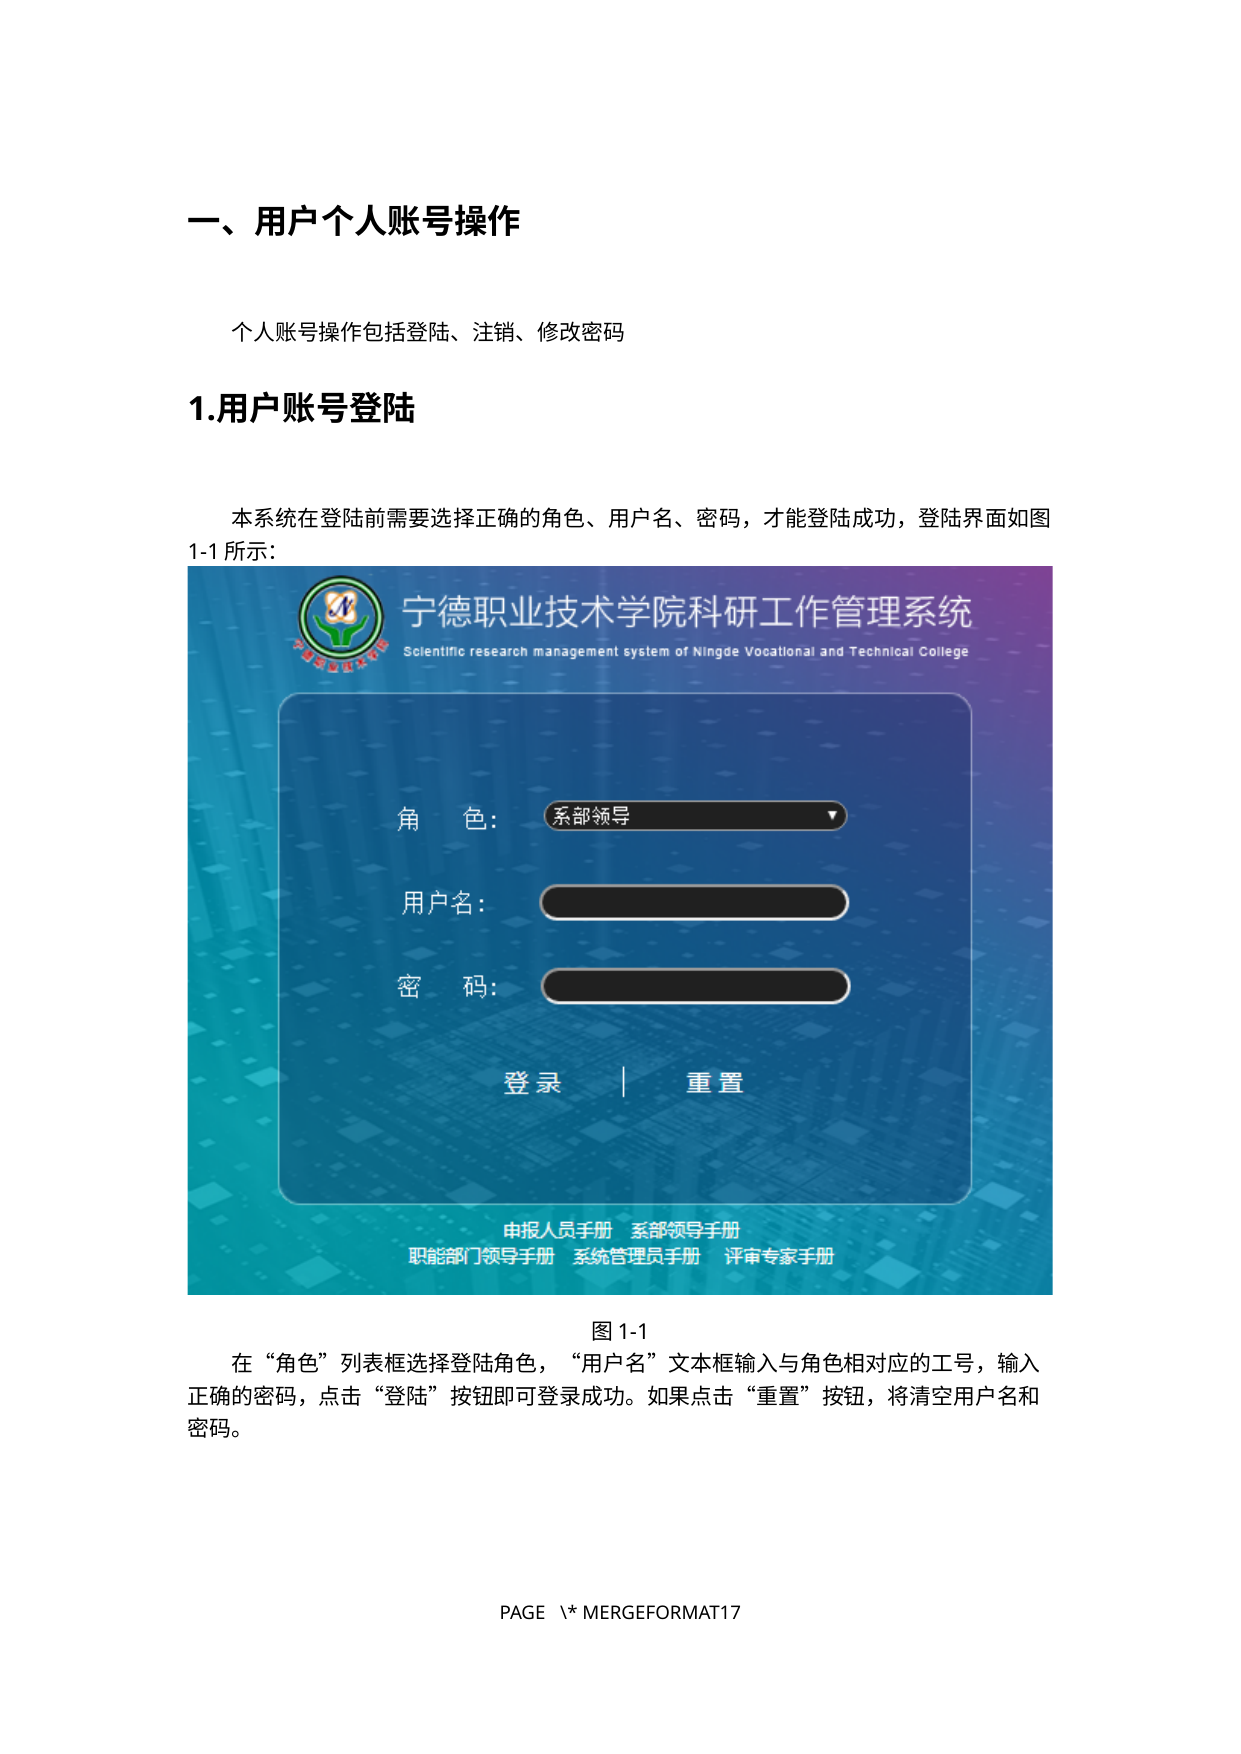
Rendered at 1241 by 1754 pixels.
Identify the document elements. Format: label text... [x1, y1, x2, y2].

subtitle 一、用户个人账号操作 [187, 187, 1053, 252]
text 个人账号操作包括登陆、注销、修改密码 [187, 314, 1053, 347]
text 本系统在登陆前需要选择正确的角色、用户名、密码，才能登陆成功，登陆界面如图1-1所示： [187, 501, 1053, 566]
picture [943, 1287, 954, 1295]
picture [187, 566, 1053, 1295]
text 图1-1 [187, 1313, 1053, 1346]
text 在“角色”列表框选择登陆角色，“用户名”文本框输入与角色相对应的工号，输入正确的密码，点击“登陆”按钮即可登录成功。如果点击“重置”按钮，将清空用户名和密码。 [187, 1346, 1053, 1443]
subtitle 1.用户账号登陆 [187, 374, 1053, 439]
